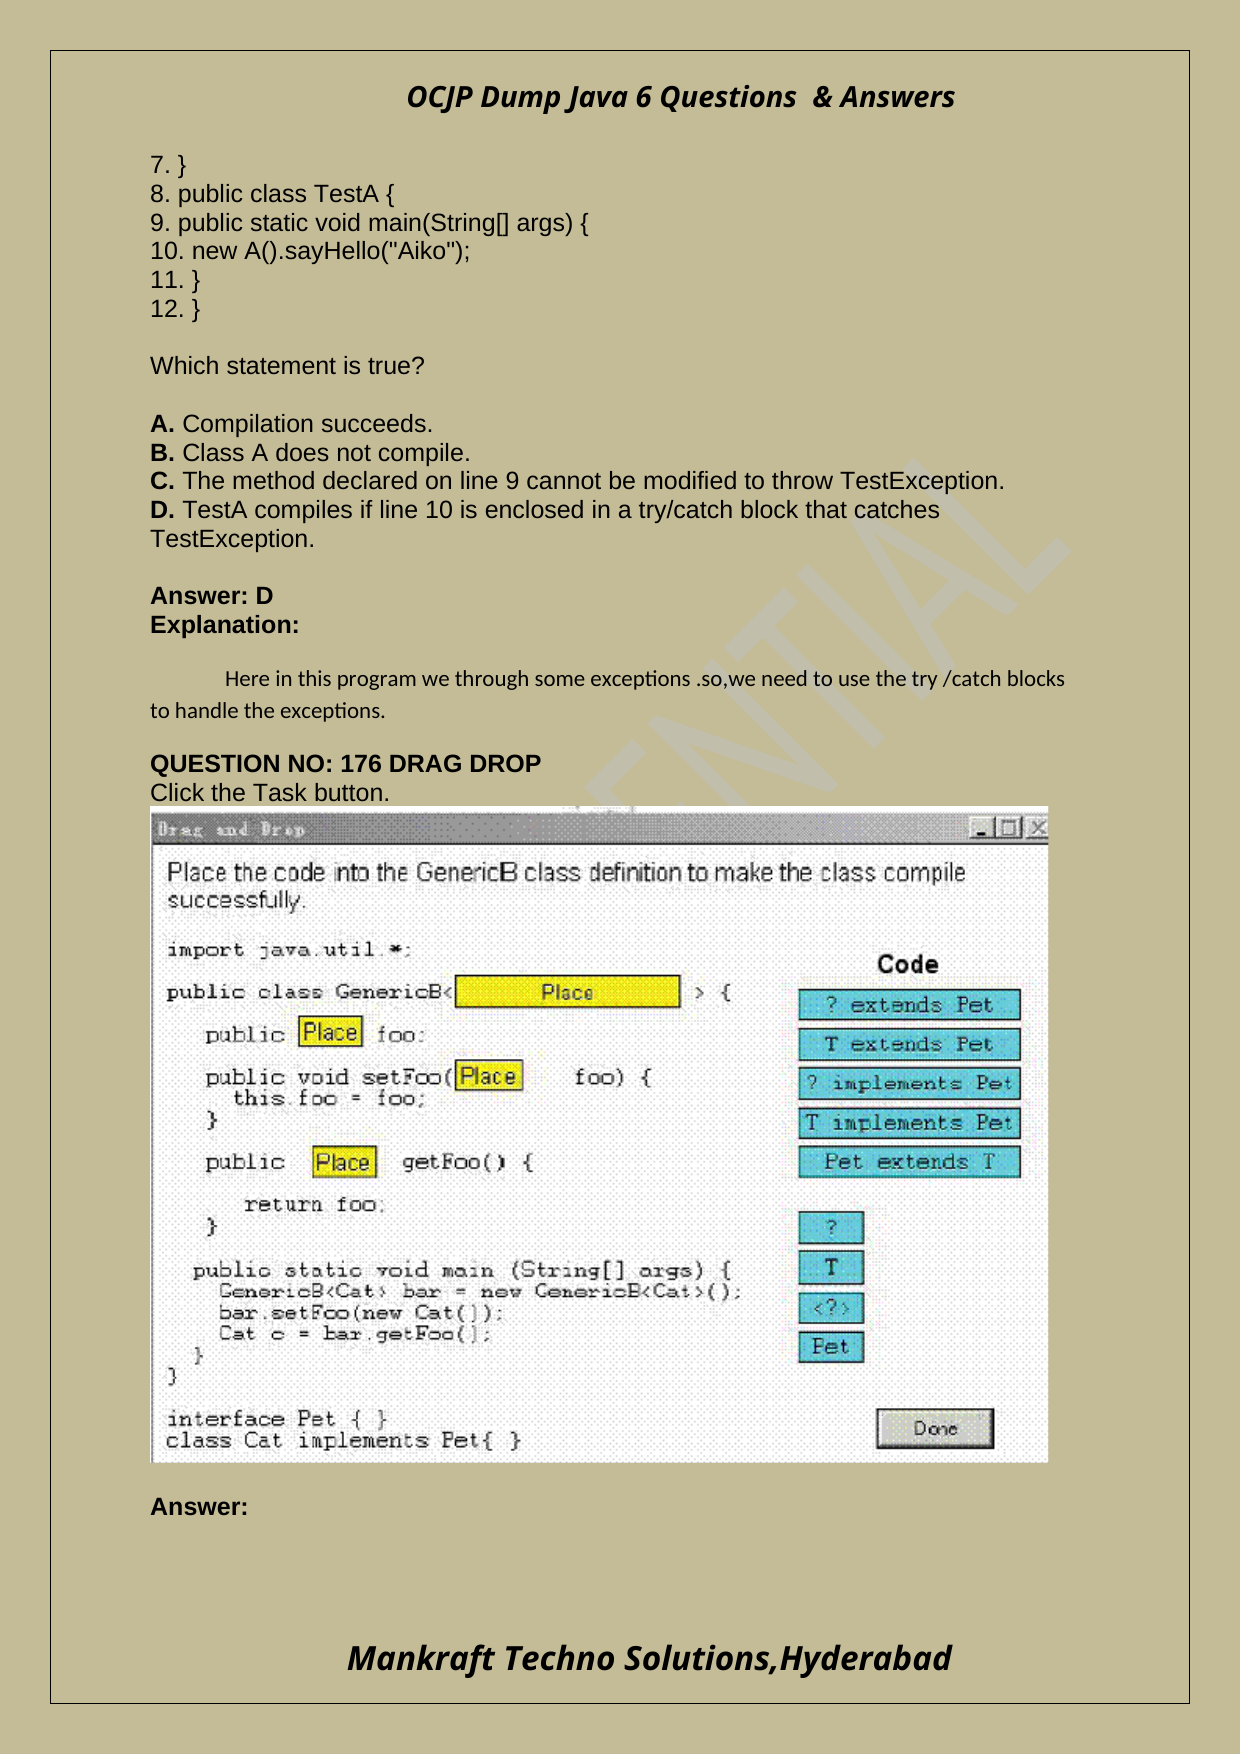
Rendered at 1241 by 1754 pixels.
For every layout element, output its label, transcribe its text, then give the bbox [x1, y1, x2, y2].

text Answer: D [150, 581, 1090, 610]
text 12. } [150, 294, 1090, 322]
text 11. } [150, 265, 1090, 294]
text Explanation: [150, 610, 1090, 639]
text B. Class A does not compile. [150, 437, 1090, 466]
text 8. public class TestA { [150, 179, 1090, 207]
text Which statement is true? [150, 351, 1090, 380]
text Here in this program we through some exceptions .so,we need to use the try /catch blocks to handle the exceptions. [150, 664, 1090, 724]
text 9. public static void main(String[] args) { [150, 207, 1090, 236]
text 7. } [150, 150, 1090, 179]
text D. TestA compiles if line 10 is enclosed in a try/catch block that catches TestException. [150, 495, 1090, 552]
text Click the Task button. [150, 778, 1090, 807]
text C. The method declared on line 9 cannot be modified to throw TestException. [150, 466, 1090, 495]
text A. Compilation succeeds. [150, 409, 1090, 437]
text QUESTION NO: 176 DRAG DROP [150, 749, 1090, 778]
text 10. new A().sayHello("Aiko"); [150, 236, 1090, 265]
text Answer: [150, 1492, 1090, 1520]
